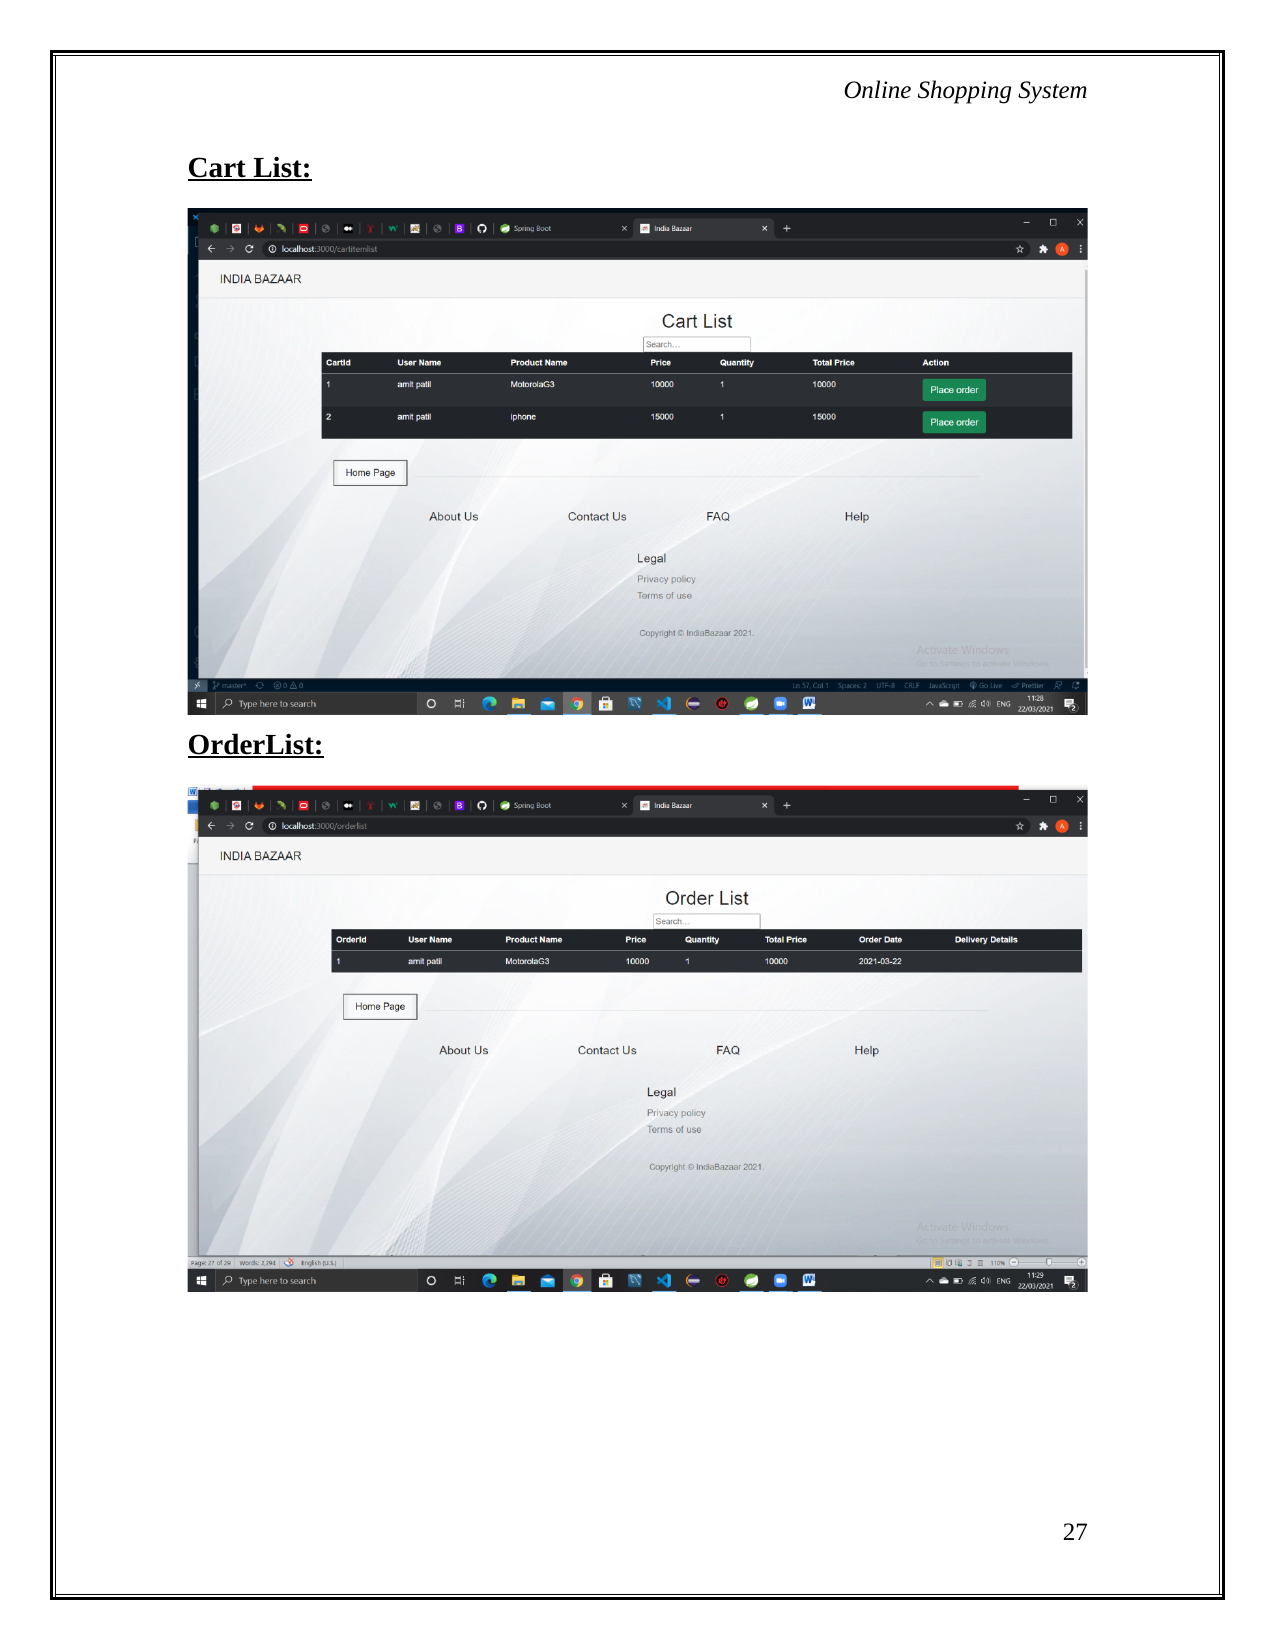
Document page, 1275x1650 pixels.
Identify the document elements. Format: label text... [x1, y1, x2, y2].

picture [187, 785, 1088, 1292]
picture [187, 208, 1088, 715]
title Cart List: [187, 150, 1087, 183]
title OrderList: [187, 727, 1087, 761]
